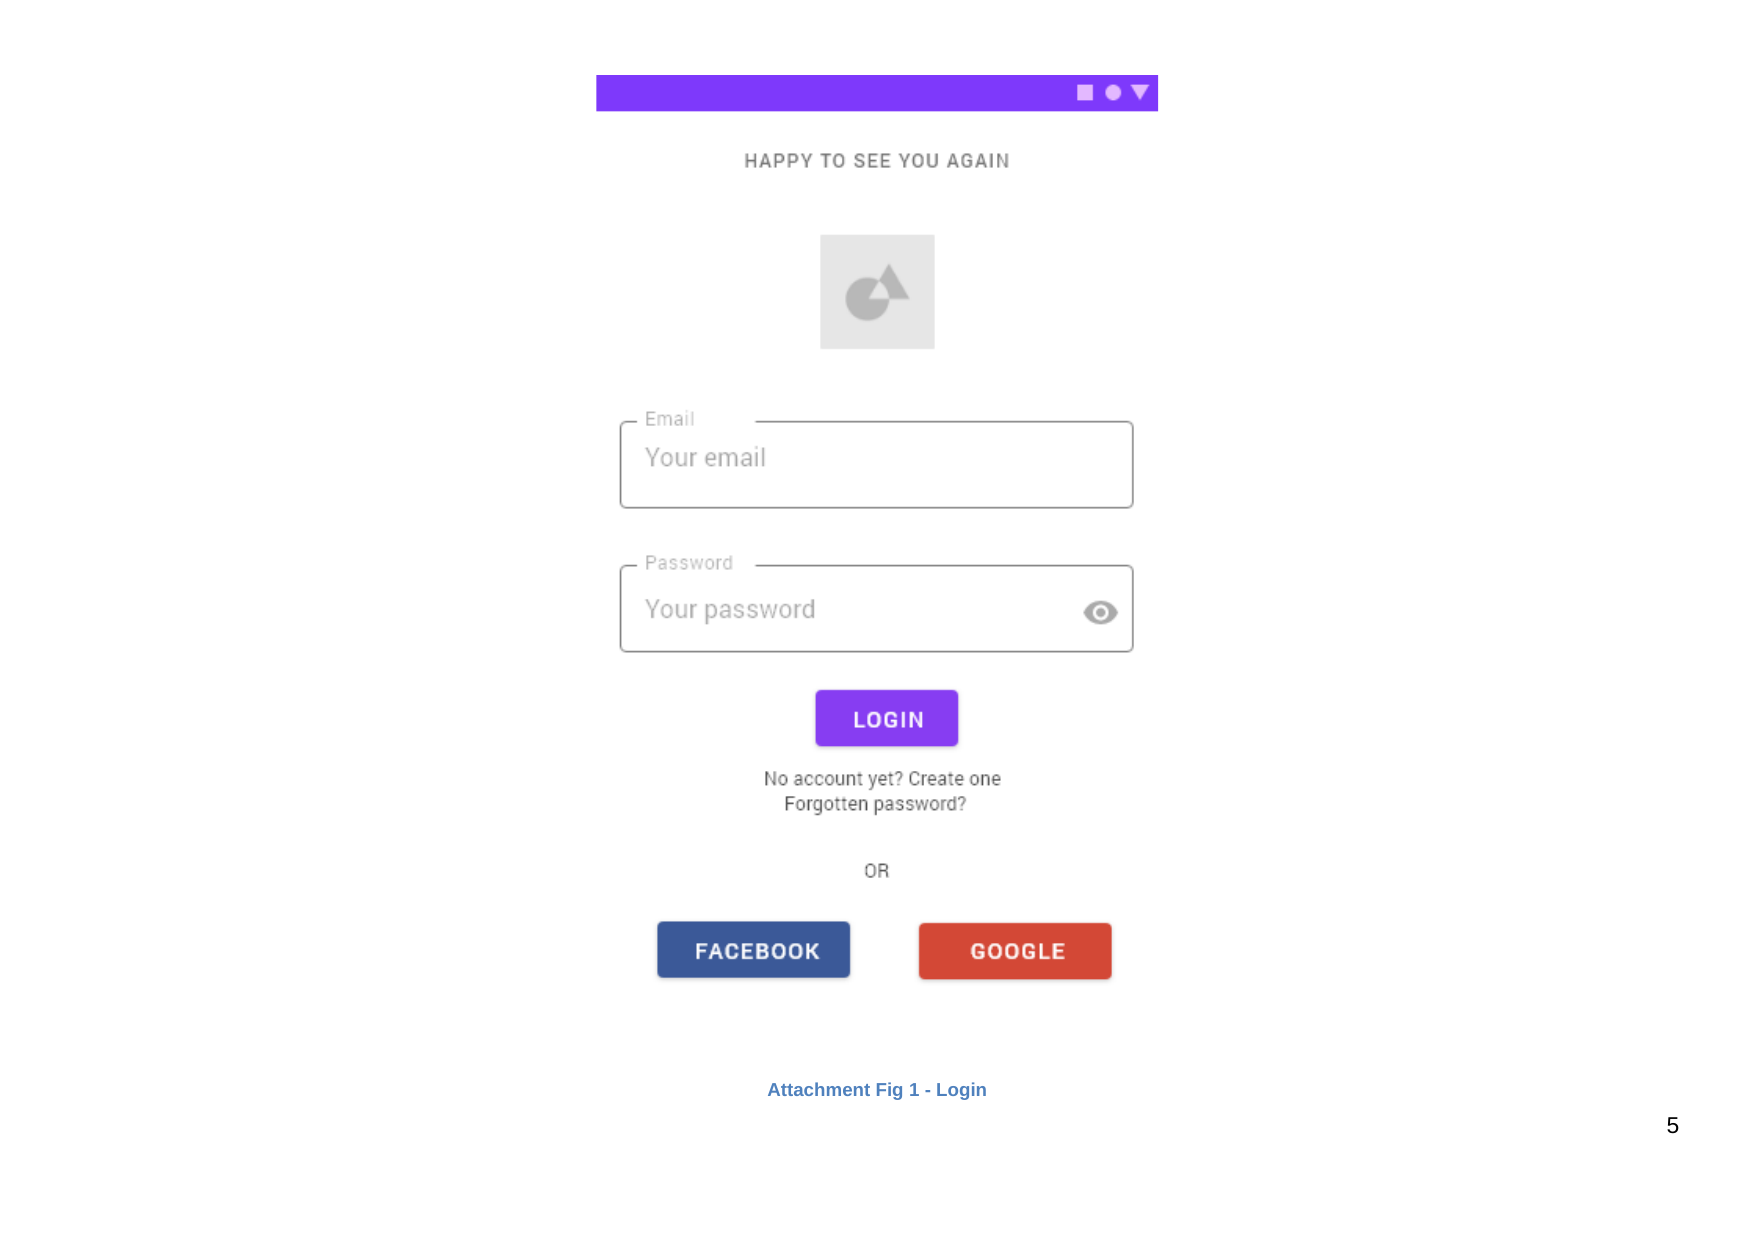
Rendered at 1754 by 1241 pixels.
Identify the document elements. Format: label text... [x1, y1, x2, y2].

picture [595, 75, 1159, 1075]
